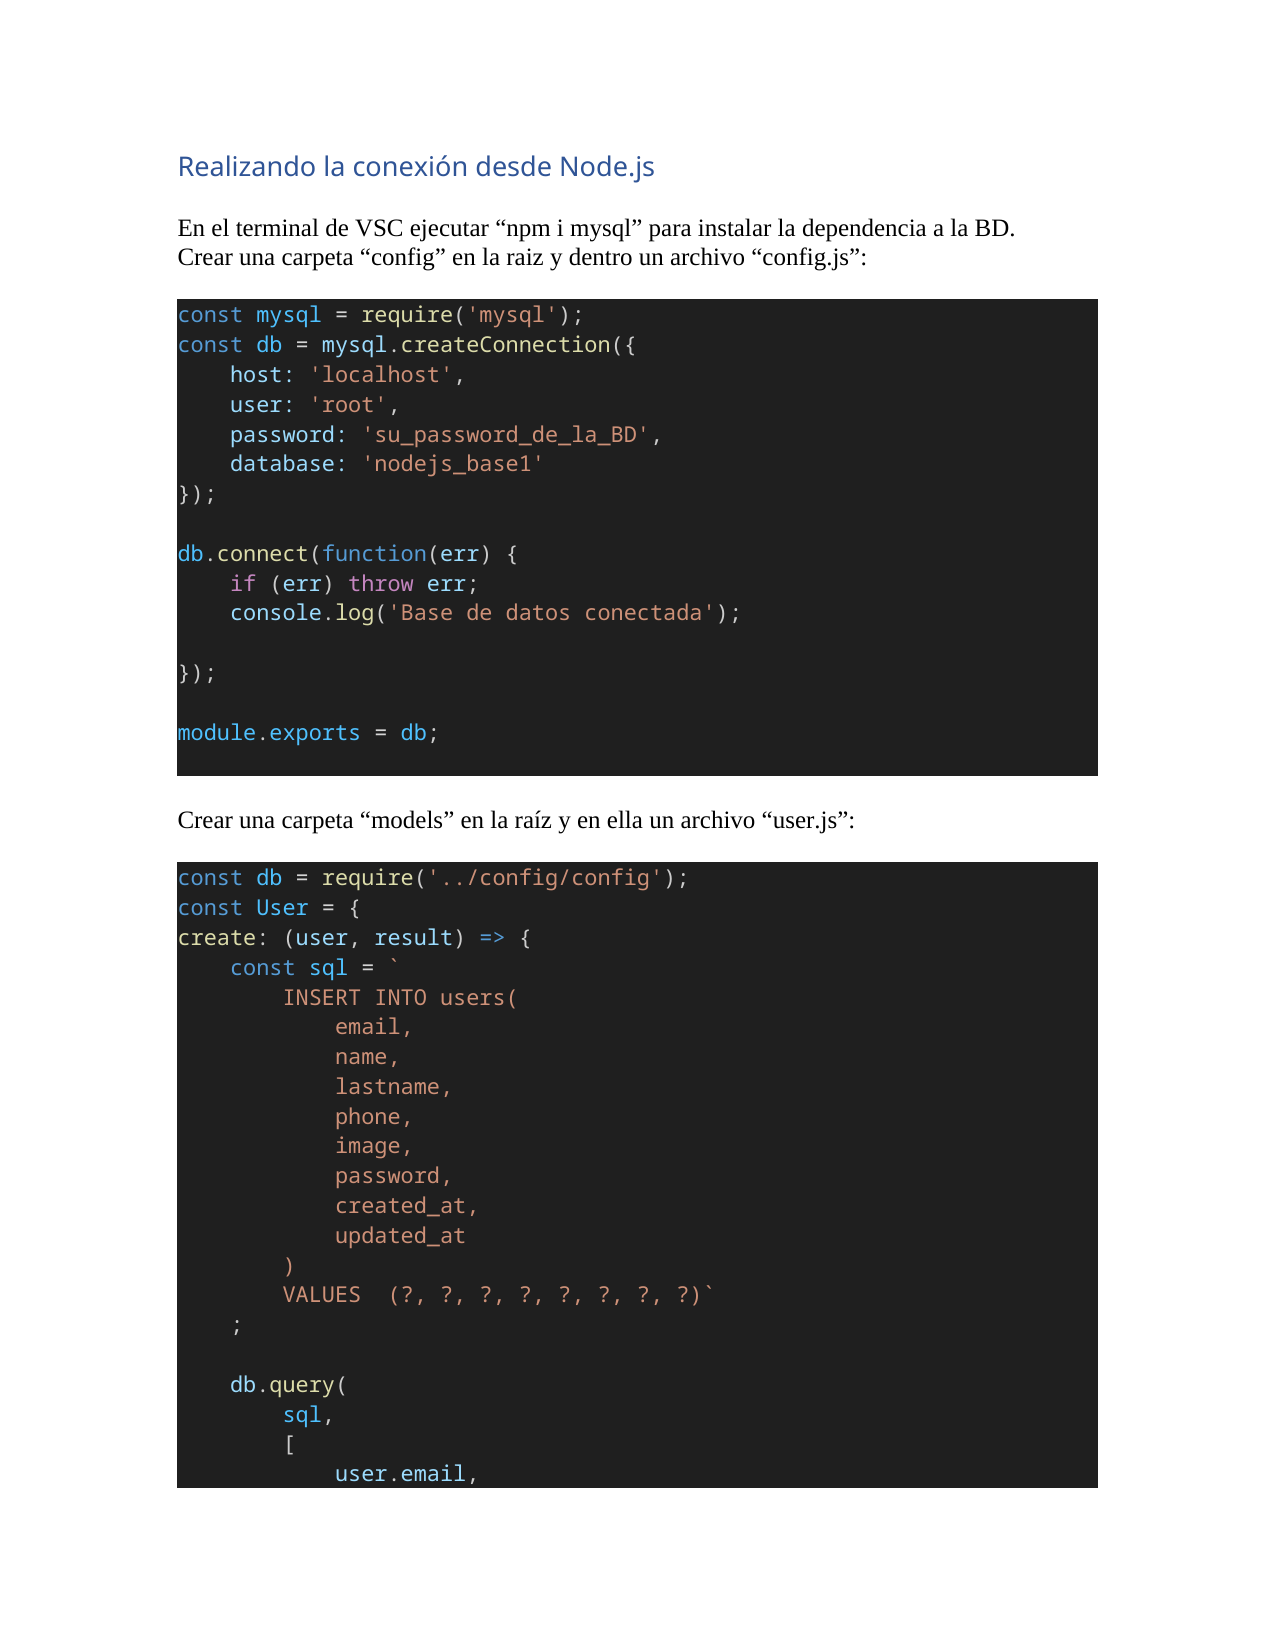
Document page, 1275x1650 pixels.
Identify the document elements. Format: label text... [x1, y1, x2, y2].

text const sql = ` [177, 952, 1098, 982]
text phone, [177, 1101, 1098, 1131]
text const db = mysql.createConnection({ [177, 329, 1098, 359]
text email, [177, 1011, 1098, 1041]
text password, [177, 1160, 1098, 1190]
text user: 'root', [177, 389, 1098, 419]
text }); [177, 657, 1098, 687]
text create: (user, result) => { [177, 922, 1098, 952]
text if (err) throw err; [177, 568, 1098, 597]
text sql, [177, 1399, 1098, 1428]
text ; [177, 1309, 1098, 1339]
text updated_at [177, 1220, 1098, 1250]
text En el terminal de VSC ejecutar “npm i mysql” para instalar la dependencia a la BD. [177, 213, 1098, 242]
text Crear una carpeta “config” en la raiz y dentro un archivo “config.js”: [177, 242, 1098, 271]
text }); [177, 478, 1098, 508]
text [ [177, 1428, 1098, 1458]
text user.email, [177, 1458, 1098, 1488]
text VALUES (?, ?, ?, ?, ?, ?, ?, ?)` [177, 1279, 1098, 1309]
text db.query( [177, 1369, 1098, 1399]
text ) [177, 1250, 1098, 1279]
text password: 'su_password_de_la_BD', [177, 419, 1098, 448]
text lastname, [177, 1071, 1098, 1101]
subtitle Realizando la conexión desde Node.js [177, 148, 1098, 184]
text image, [177, 1131, 1098, 1160]
text database: 'nodejs_base1' [177, 448, 1098, 478]
text Crear una carpeta “models” en la raíz y en ella un archivo “user.js”: [177, 805, 1098, 834]
text host: 'localhost', [177, 359, 1098, 389]
text module.exports = db; [177, 717, 1098, 746]
text created_at, [177, 1190, 1098, 1220]
text name, [177, 1041, 1098, 1071]
text db.connect(function(err) { [177, 538, 1098, 568]
text INSERT INTO users( [177, 982, 1098, 1011]
text const db = require('../config/config'); [177, 862, 1098, 892]
text const User = { [177, 892, 1098, 922]
text const mysql = require('mysql'); [177, 299, 1098, 329]
text console.log('Base de datos conectada'); [177, 597, 1098, 627]
